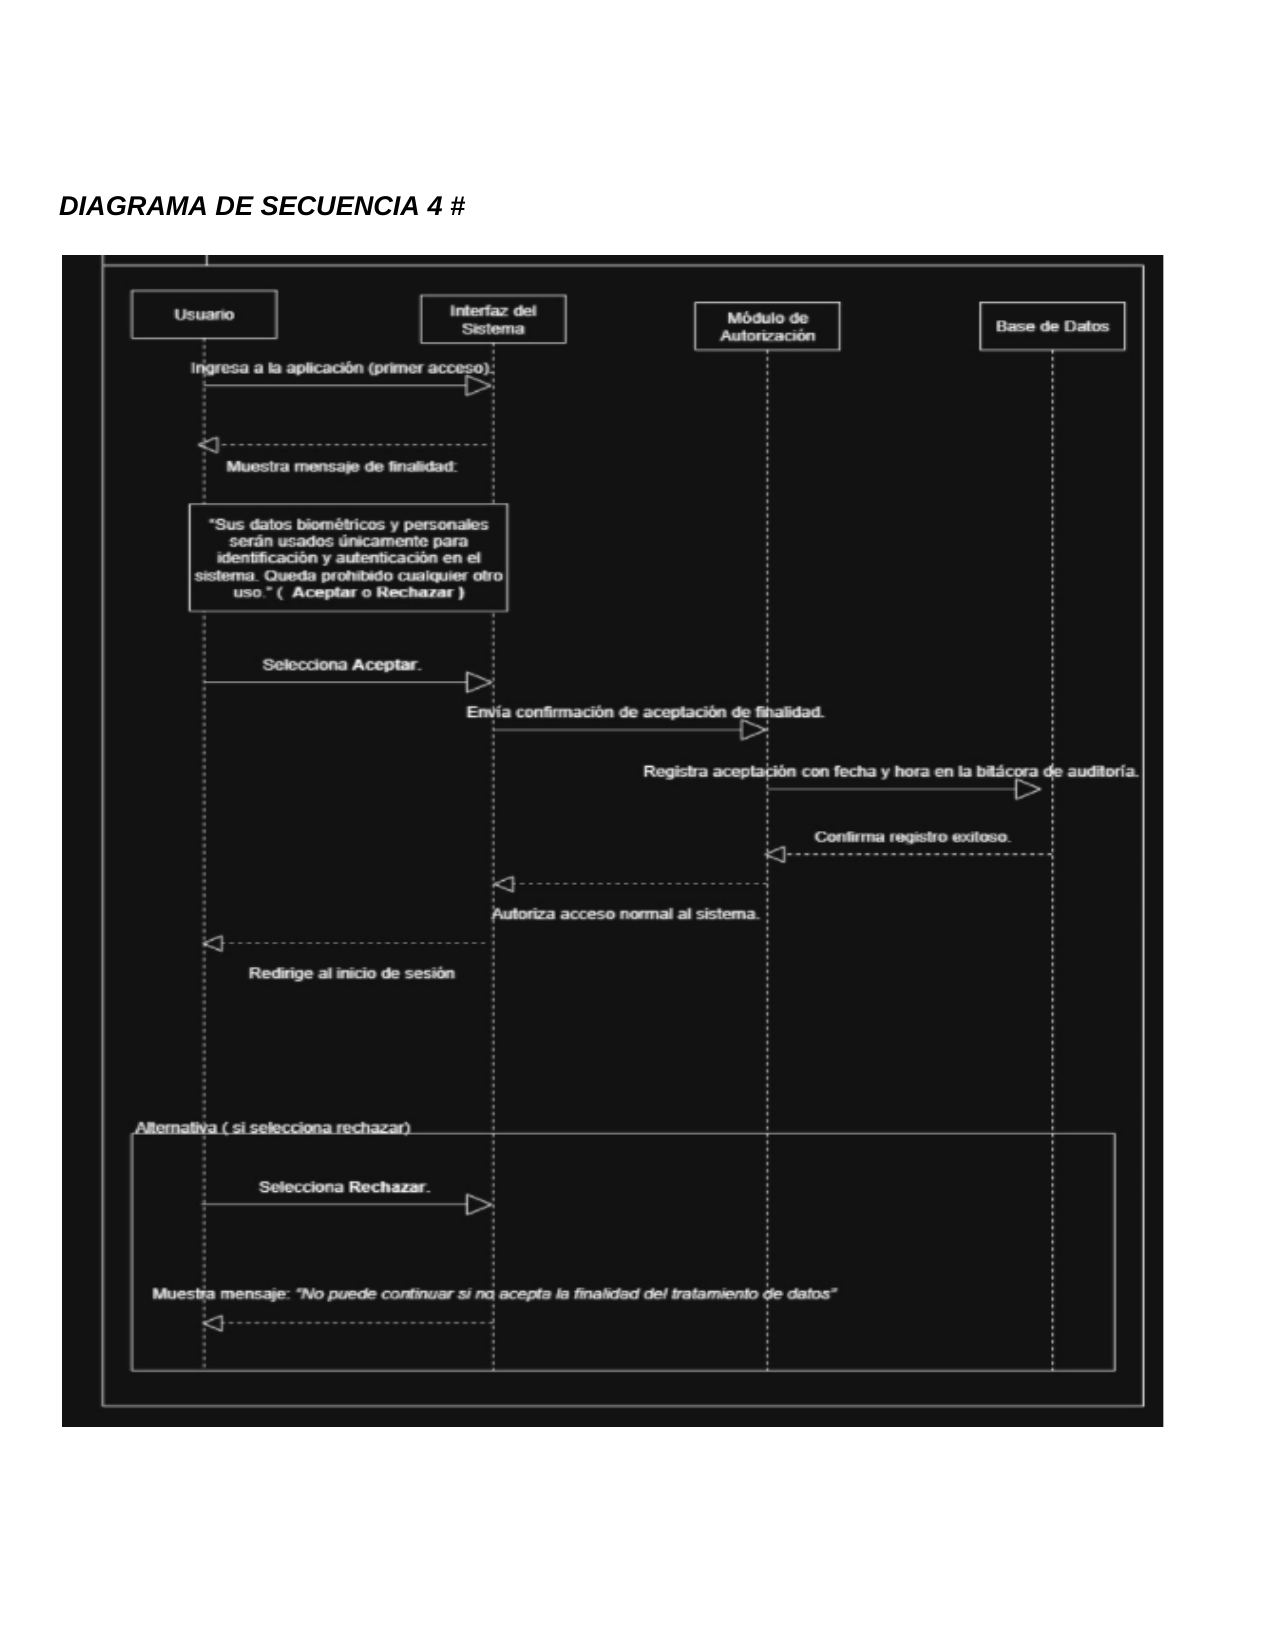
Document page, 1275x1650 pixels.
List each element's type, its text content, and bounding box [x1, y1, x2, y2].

picture [62, 255, 1164, 1427]
text DIAGRAMA DE SECUENCIA 4 # [59, 189, 1260, 221]
